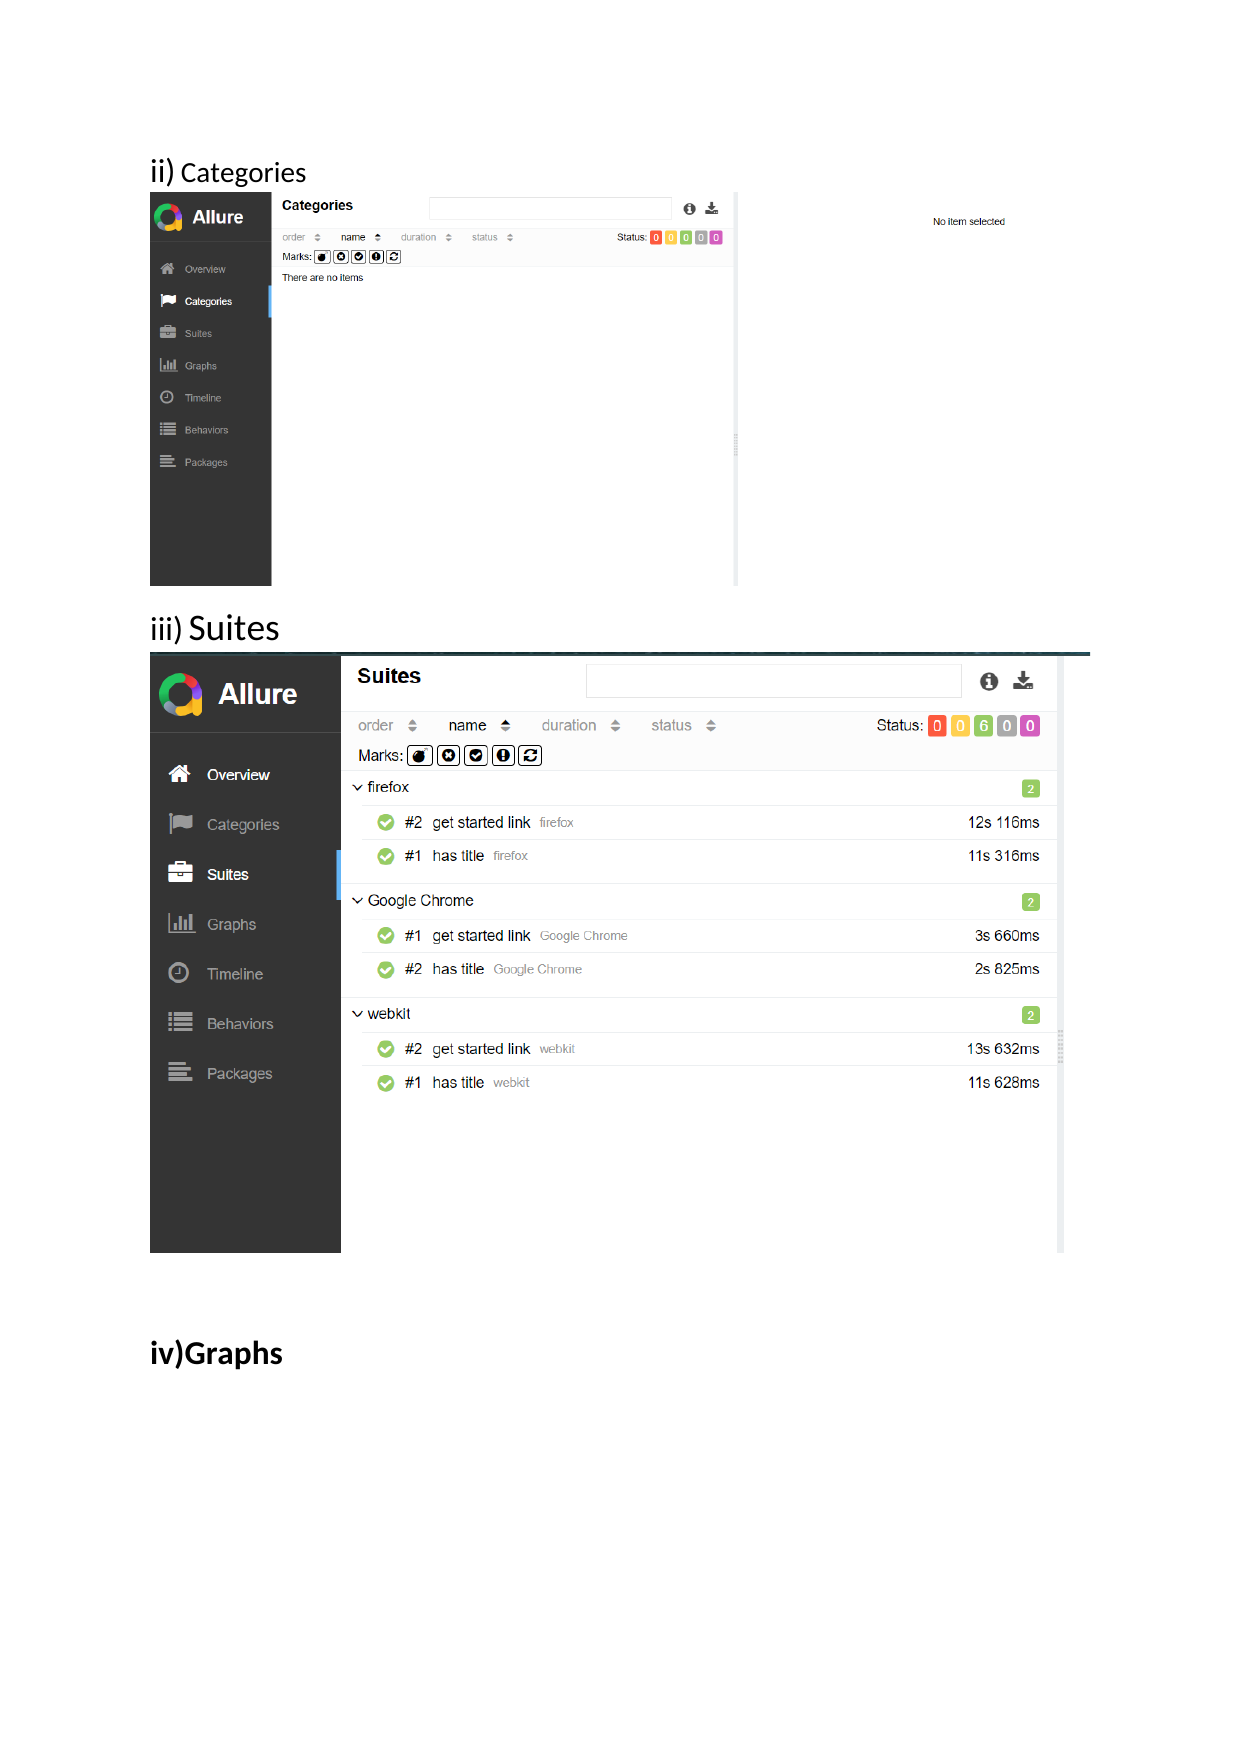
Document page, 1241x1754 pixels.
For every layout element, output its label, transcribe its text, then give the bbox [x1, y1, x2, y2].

text iv)Graphs [150, 1332, 1090, 1372]
picture [150, 652, 1091, 1253]
text iii) Suites [150, 604, 1090, 652]
picture [150, 192, 1084, 586]
